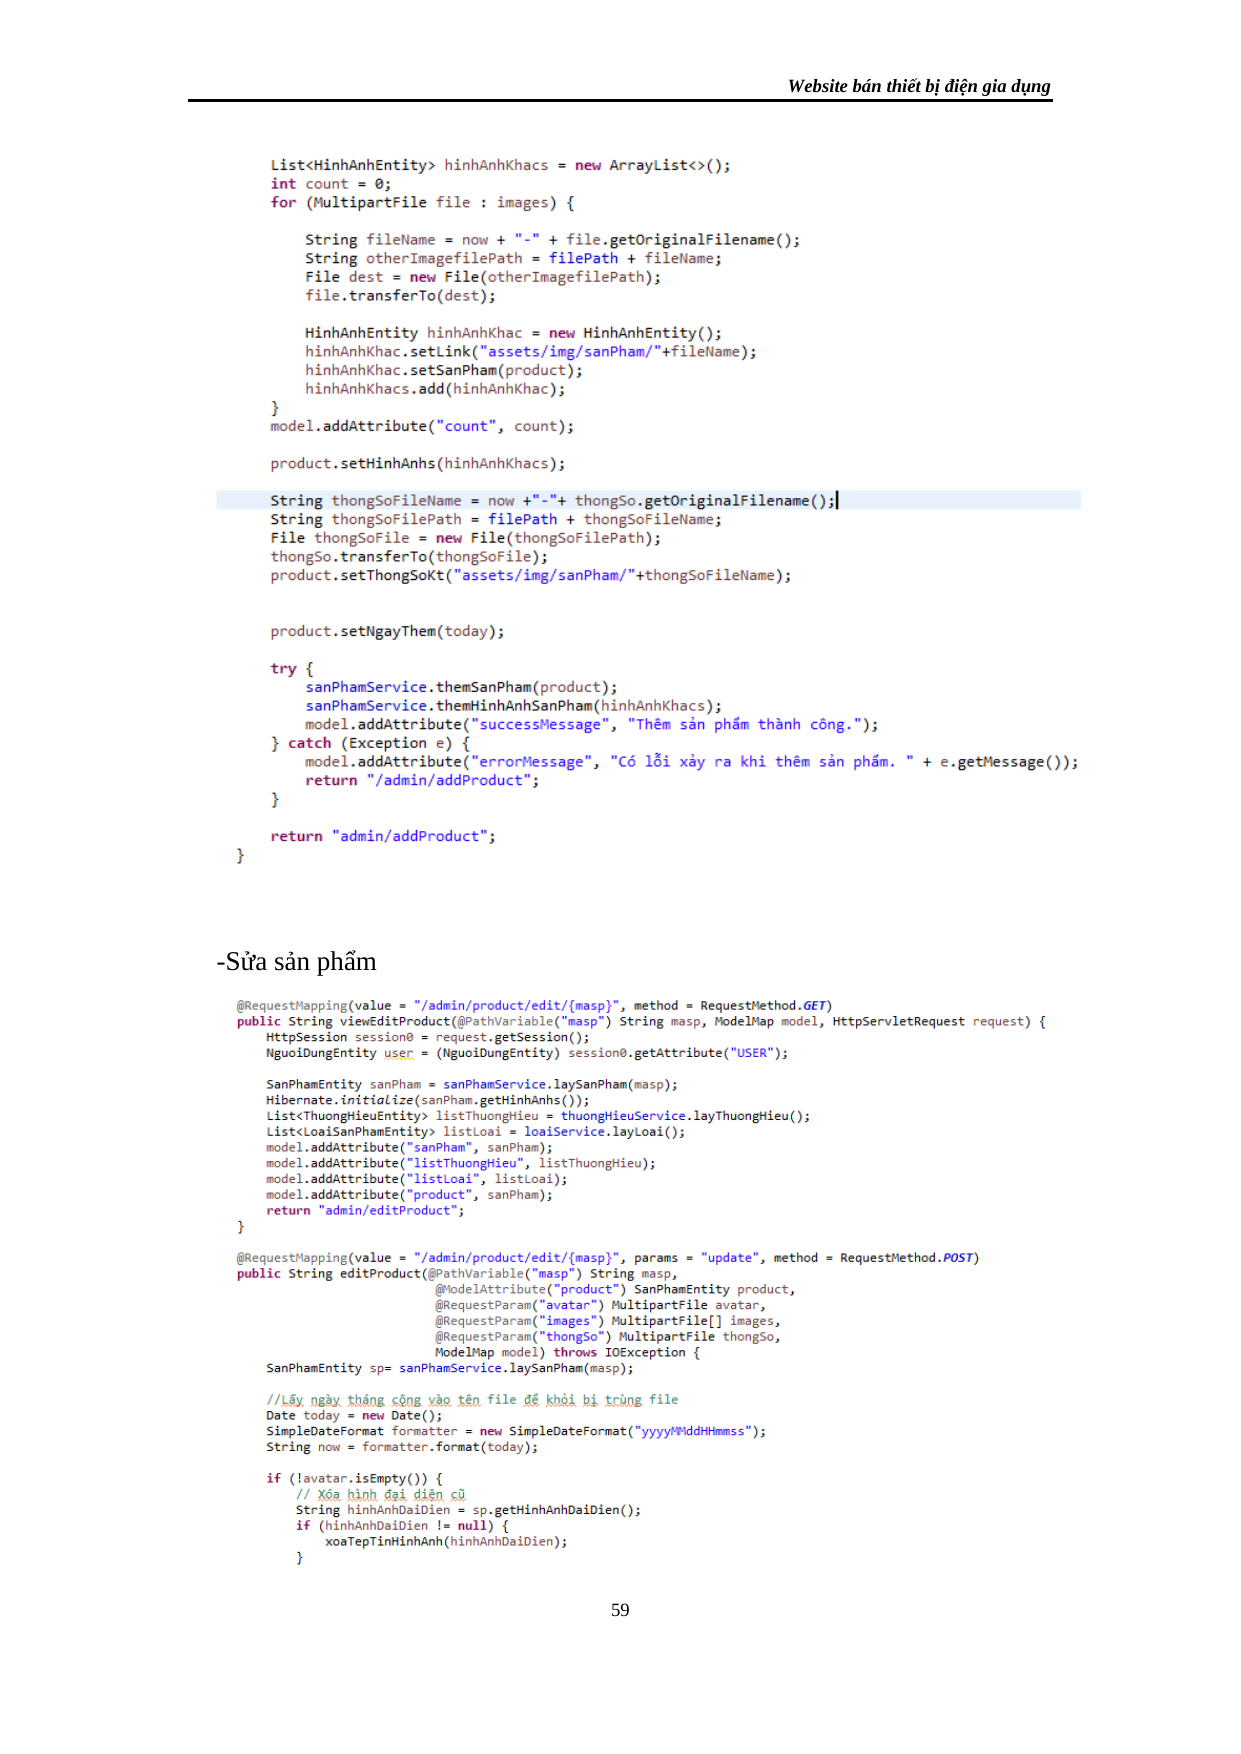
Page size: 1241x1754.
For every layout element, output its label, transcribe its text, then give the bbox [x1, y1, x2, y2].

picture [216, 150, 1082, 876]
list -Sửa sản phẩm [216, 945, 1062, 976]
picture [216, 995, 1081, 1575]
